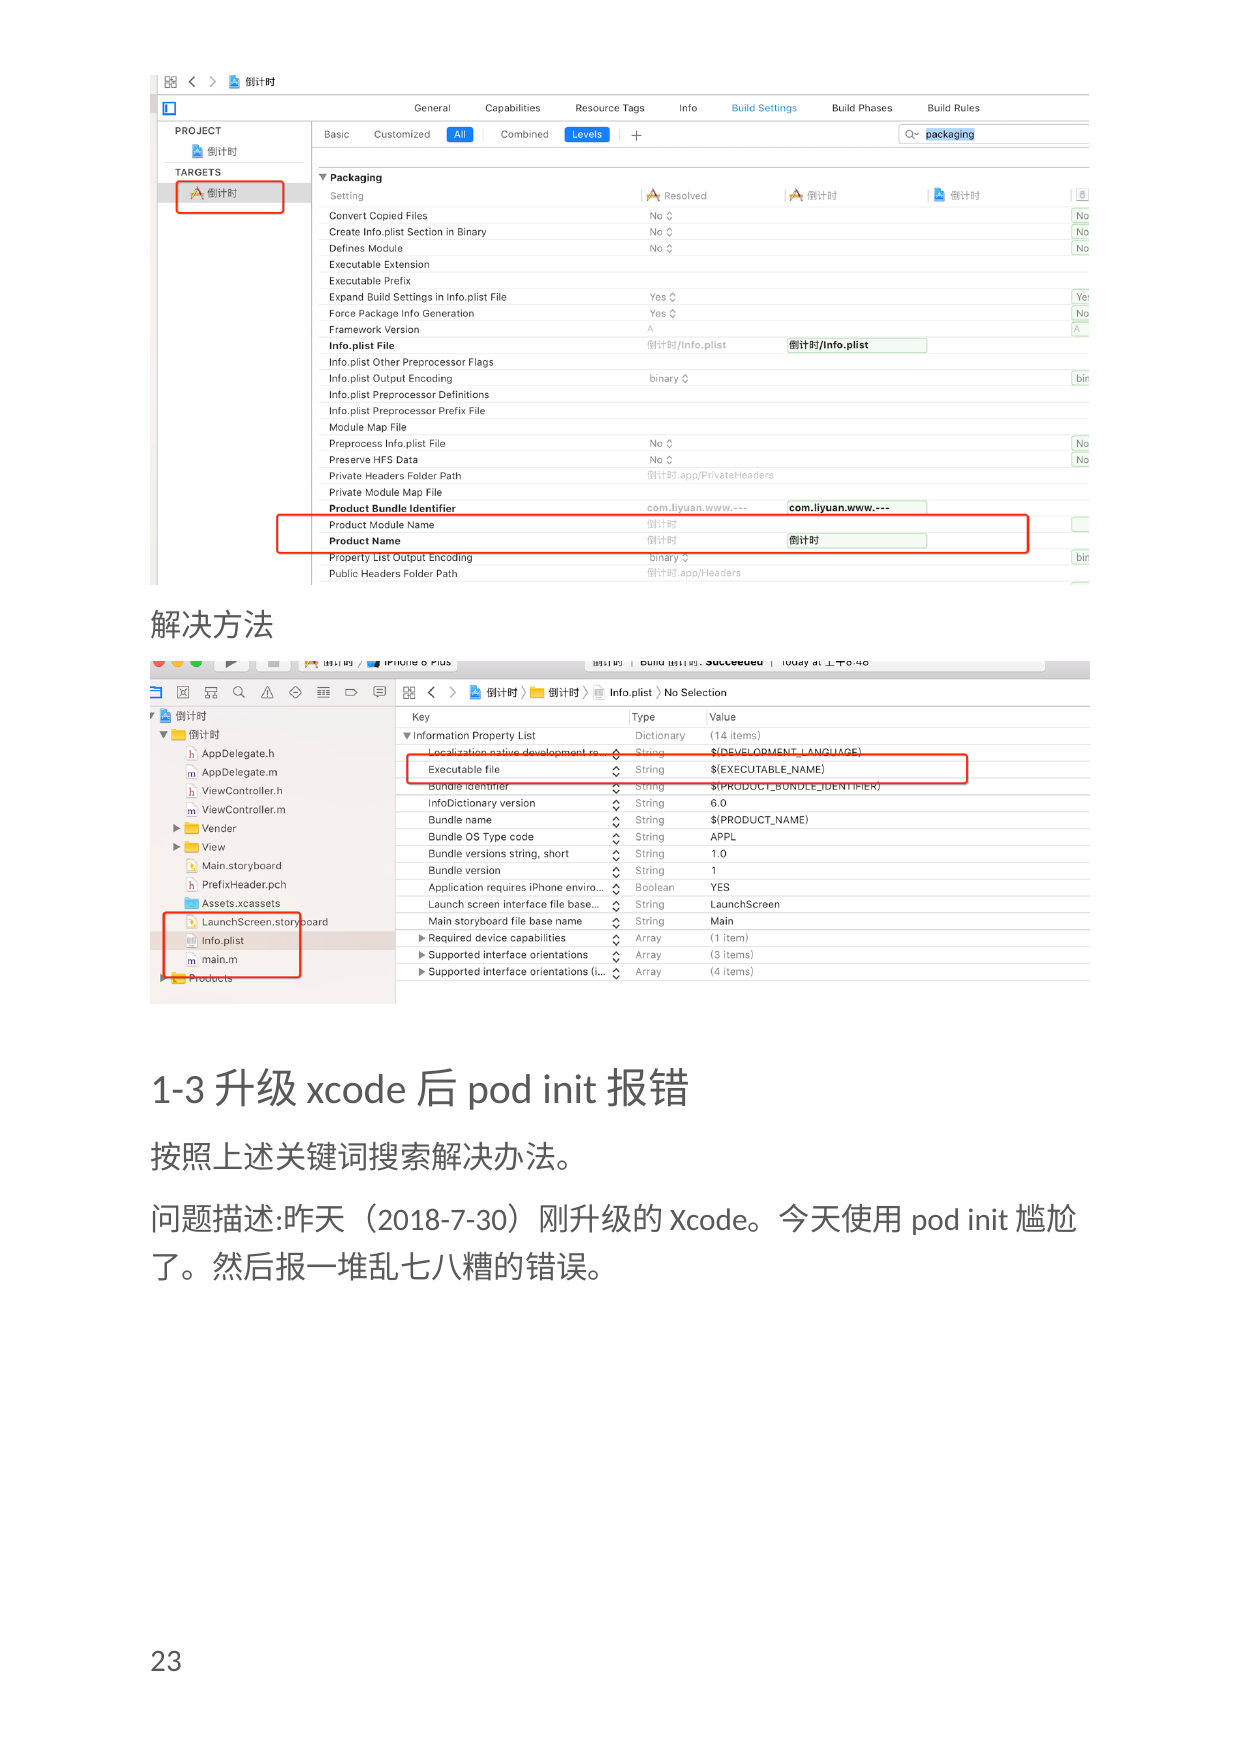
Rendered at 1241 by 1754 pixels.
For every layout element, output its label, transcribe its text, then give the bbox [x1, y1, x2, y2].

text 解决方法 [150, 600, 1090, 645]
text 问题描述:昨天（2018-7-30）刚升级的Xcode。今天使用 pod init 尴尬了。然后报一堆乱七八糟的错误。 [150, 1194, 1090, 1288]
picture [150, 75, 1089, 585]
subtitle 1-3 升级xcode 后 pod init 报错 [150, 1055, 1090, 1115]
picture [150, 661, 1090, 1004]
text 按照上述关键词搜索解决办法。 [150, 1132, 1090, 1178]
